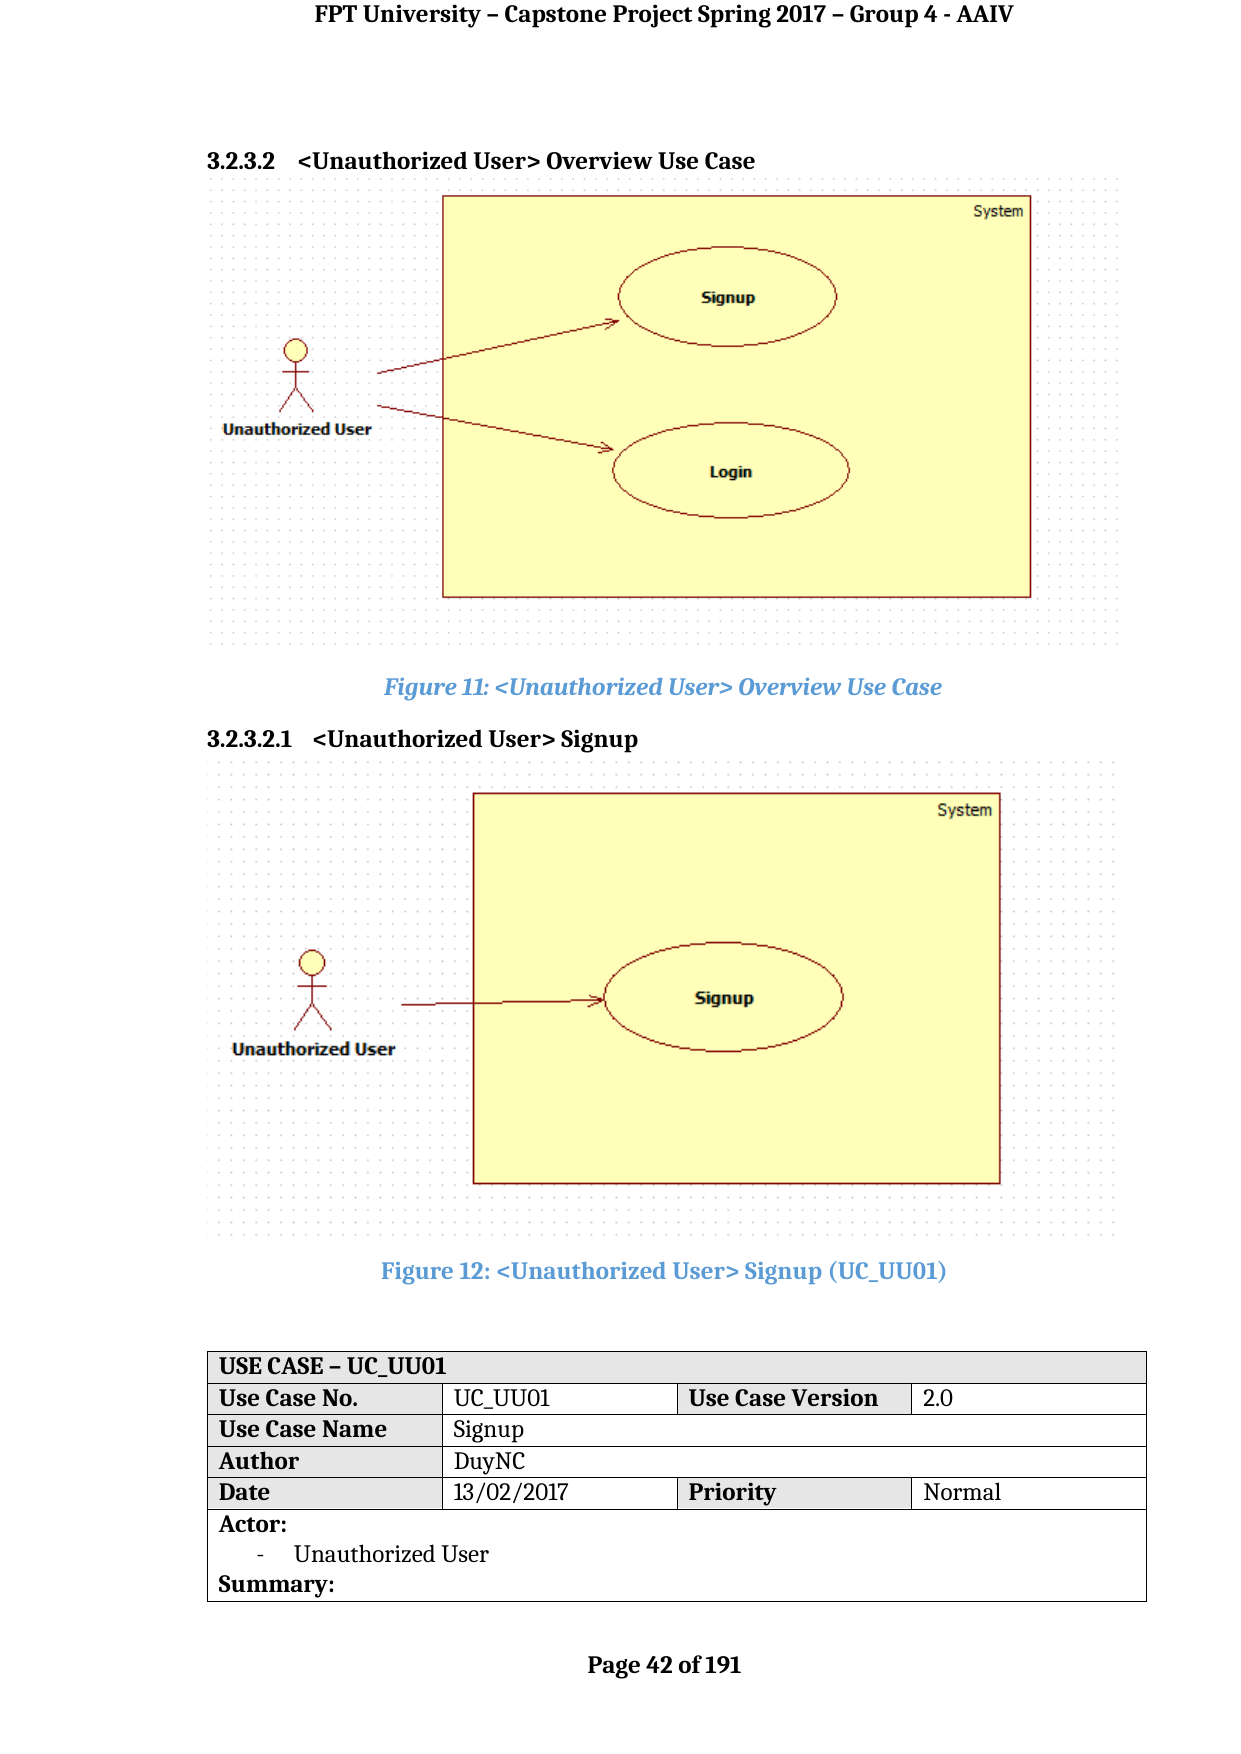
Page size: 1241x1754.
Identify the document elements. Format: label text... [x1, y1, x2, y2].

table_cell Use Case Version [678, 1384, 911, 1414]
table_cell Use Case Name [208, 1415, 442, 1446]
table_cell DuyNC [443, 1447, 1146, 1477]
table_cell Signup [443, 1415, 1146, 1446]
table_cell Priority [678, 1478, 911, 1508]
subtitle <Unauthorized User> Overview Use Case [207, 147, 1122, 176]
subtitle <Unauthorized User> Signup [207, 724, 1122, 753]
table_cell UC_UU01 [443, 1384, 677, 1414]
text Figure 12: <Unauthorized User> Signup (UC_UU01) [207, 1257, 1122, 1286]
text Figure 11: <Unauthorized User> Overview Use Case [207, 673, 1122, 702]
table_cell Date [208, 1478, 442, 1508]
table_cell 2.0 [912, 1384, 1146, 1414]
picture [207, 755, 1122, 1239]
table_cell Normal [912, 1478, 1146, 1508]
table_cell Author [208, 1447, 442, 1477]
table_cell Use Case No. [208, 1384, 442, 1414]
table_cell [208, 1510, 1146, 1601]
picture [207, 177, 1122, 652]
table_cell 13/02/2017 [443, 1478, 677, 1508]
table_header USE CASE – UC_UU01 [208, 1352, 1146, 1383]
